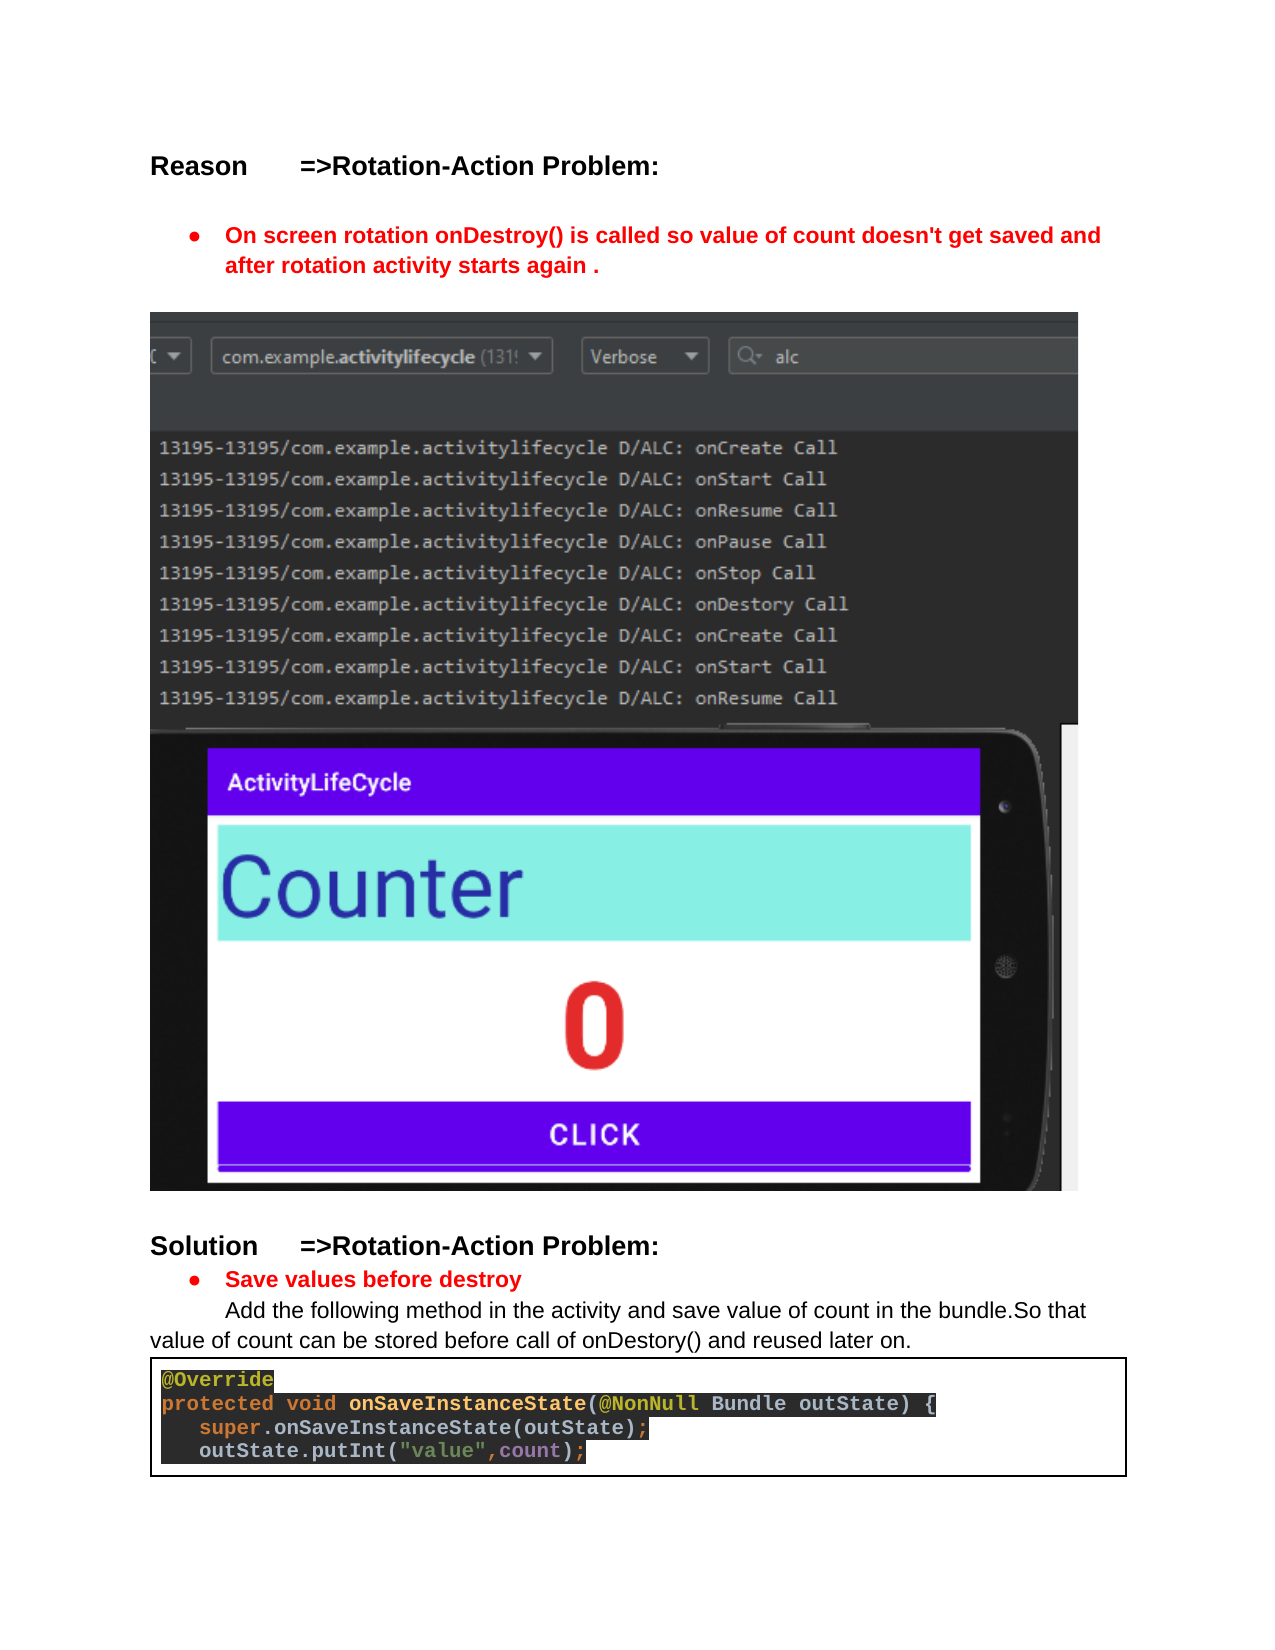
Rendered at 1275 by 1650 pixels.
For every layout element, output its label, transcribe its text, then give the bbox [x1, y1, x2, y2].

list Save values before destroy [187, 1266, 1125, 1293]
text Solution =>Rotation-Action Problem: [150, 1230, 1125, 1262]
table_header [152, 1359, 1125, 1474]
text Reason =>Rotation-Action Problem: [150, 150, 1125, 181]
picture [150, 312, 1079, 1191]
list On screen rotation onDestroy() is called so value of count doesn't get saved and after rotation activity starts again . [187, 222, 1125, 278]
text Add the following method in the activity and save value of count in the bundle.So that value of count can be stored before call of onDestory() and reused later on. [150, 1297, 1125, 1353]
